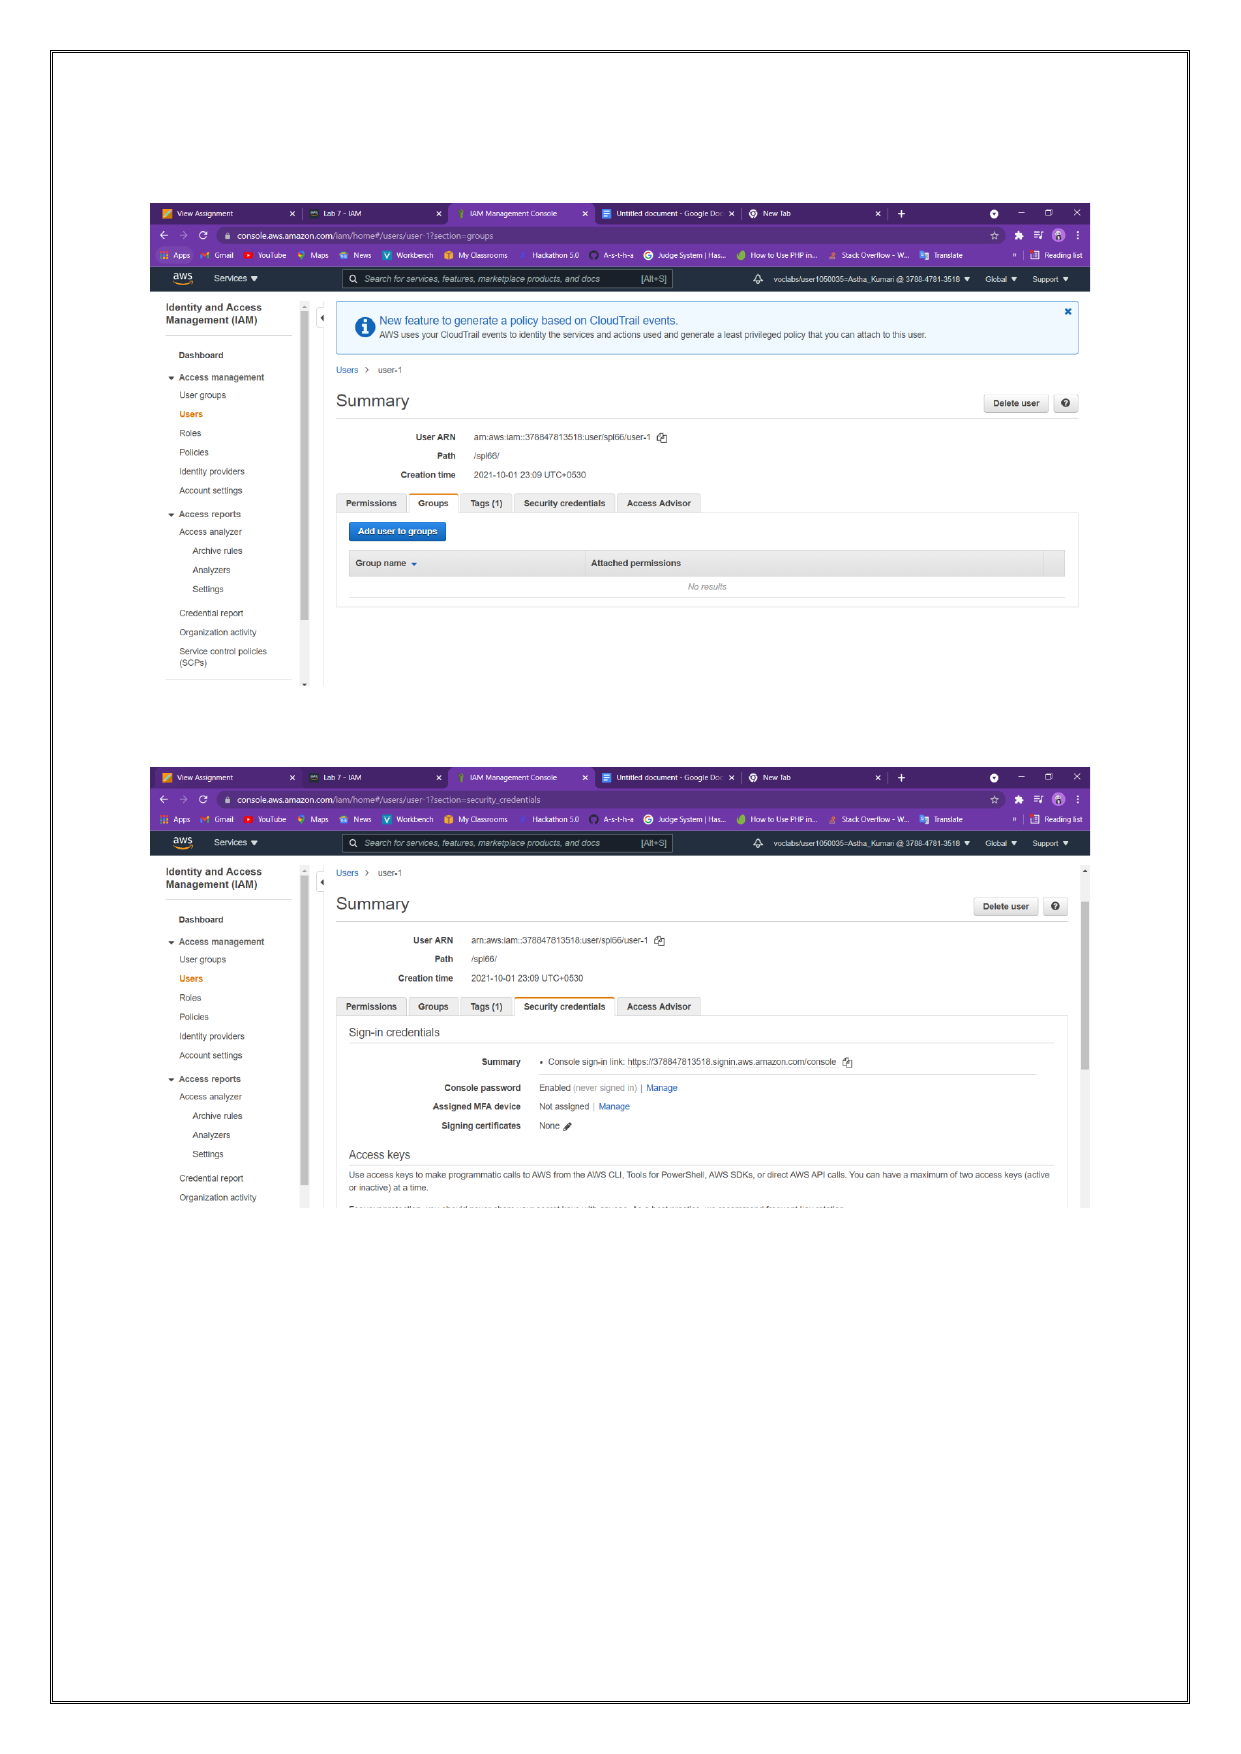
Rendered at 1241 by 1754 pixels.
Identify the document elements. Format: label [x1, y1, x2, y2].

picture [150, 767, 1091, 1208]
picture [150, 203, 1091, 686]
